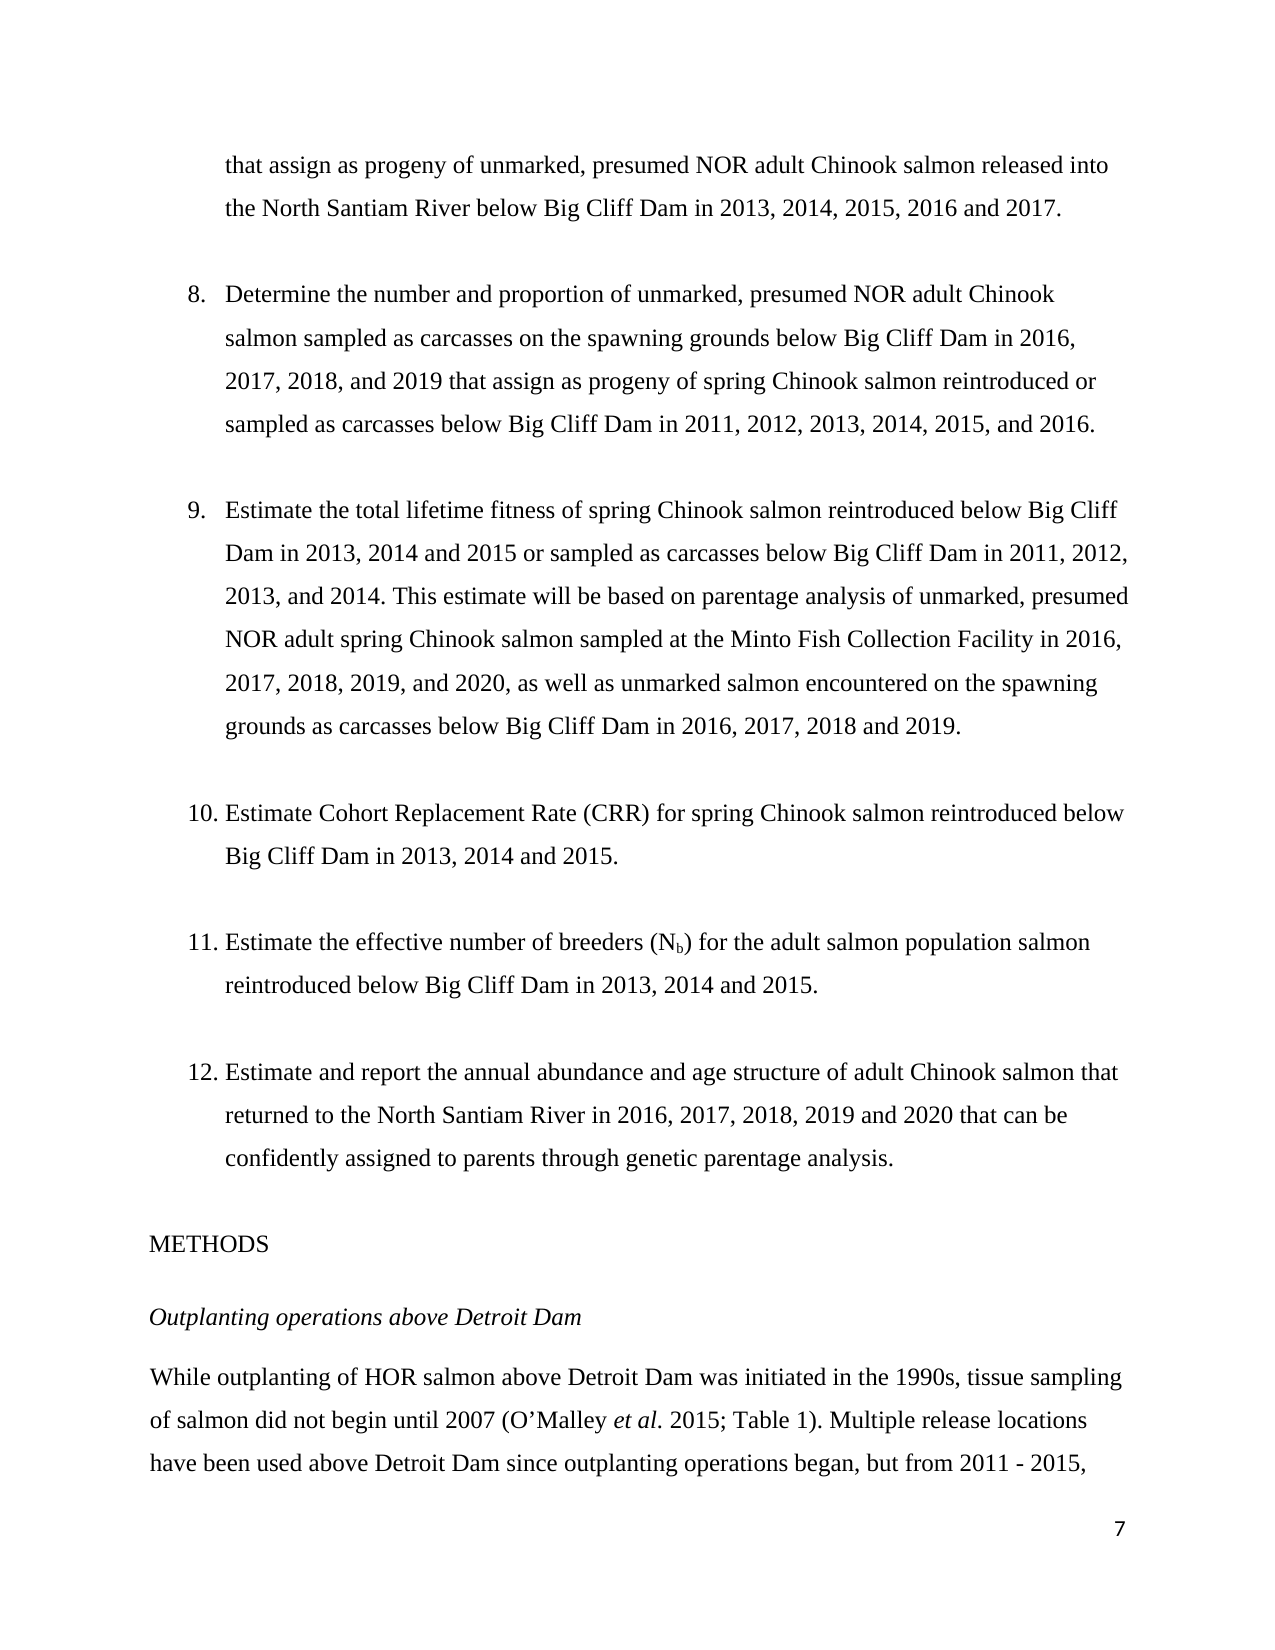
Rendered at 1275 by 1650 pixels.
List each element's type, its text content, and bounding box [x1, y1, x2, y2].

list Estimate and report the annual abundance and age structure of adult Chinook salmon that returned to the North Santiam River in 2016, 2017, 2018, 2019 and 2020 that can be confidently assigned to parents through genetic parentage analysis. [187, 1057, 1130, 1172]
subtitle METHODS [148, 1229, 1130, 1258]
subtitle Outplanting operations above Detroit Dam [148, 1302, 1130, 1331]
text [149, 1362, 1125, 1477]
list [187, 150, 1130, 222]
list Estimate Cohort Replacement Rate (CRR) for spring Chinook salmon reintroduced below Big Cliff Dam in 2013, 2014 and 2015. [187, 798, 1130, 869]
list Determine the number and proportion of unmarked, presumed NOR adult Chinook salmon sampled as carcasses on the spawning grounds below Big Cliff Dam in 2016, 2017, 2018, and 2019 that assign as progeny of spring Chinook salmon reintroduced or sampled as carcasses below Big Cliff Dam in 2011, 2012, 2013, 2014, 2015, and 2016. [187, 279, 1130, 438]
list Estimate the total lifetime fitness of spring Chinook salmon reintroduced below Big Cliff Dam in 2013, 2014 and 2015 or sampled as carcasses below Big Cliff Dam in 2011, 2012, 2013, and 2014. This estimate will be based on parentage analysis of unmarked, presumed NOR adult spring Chinook salmon sampled at the Minto Fish Collection Facility in 2016, 2017, 2018, 2019, and 2020, as well as unmarked salmon encountered on the spawning grounds as carcasses below Big Cliff Dam in 2016, 2017, 2018 and 2019. [187, 495, 1130, 739]
list Estimate the effective number of breeders (Nb) for the adult salmon population salmon reintroduced below Big Cliff Dam in 2013, 2014 and 2015. [187, 927, 1130, 999]
